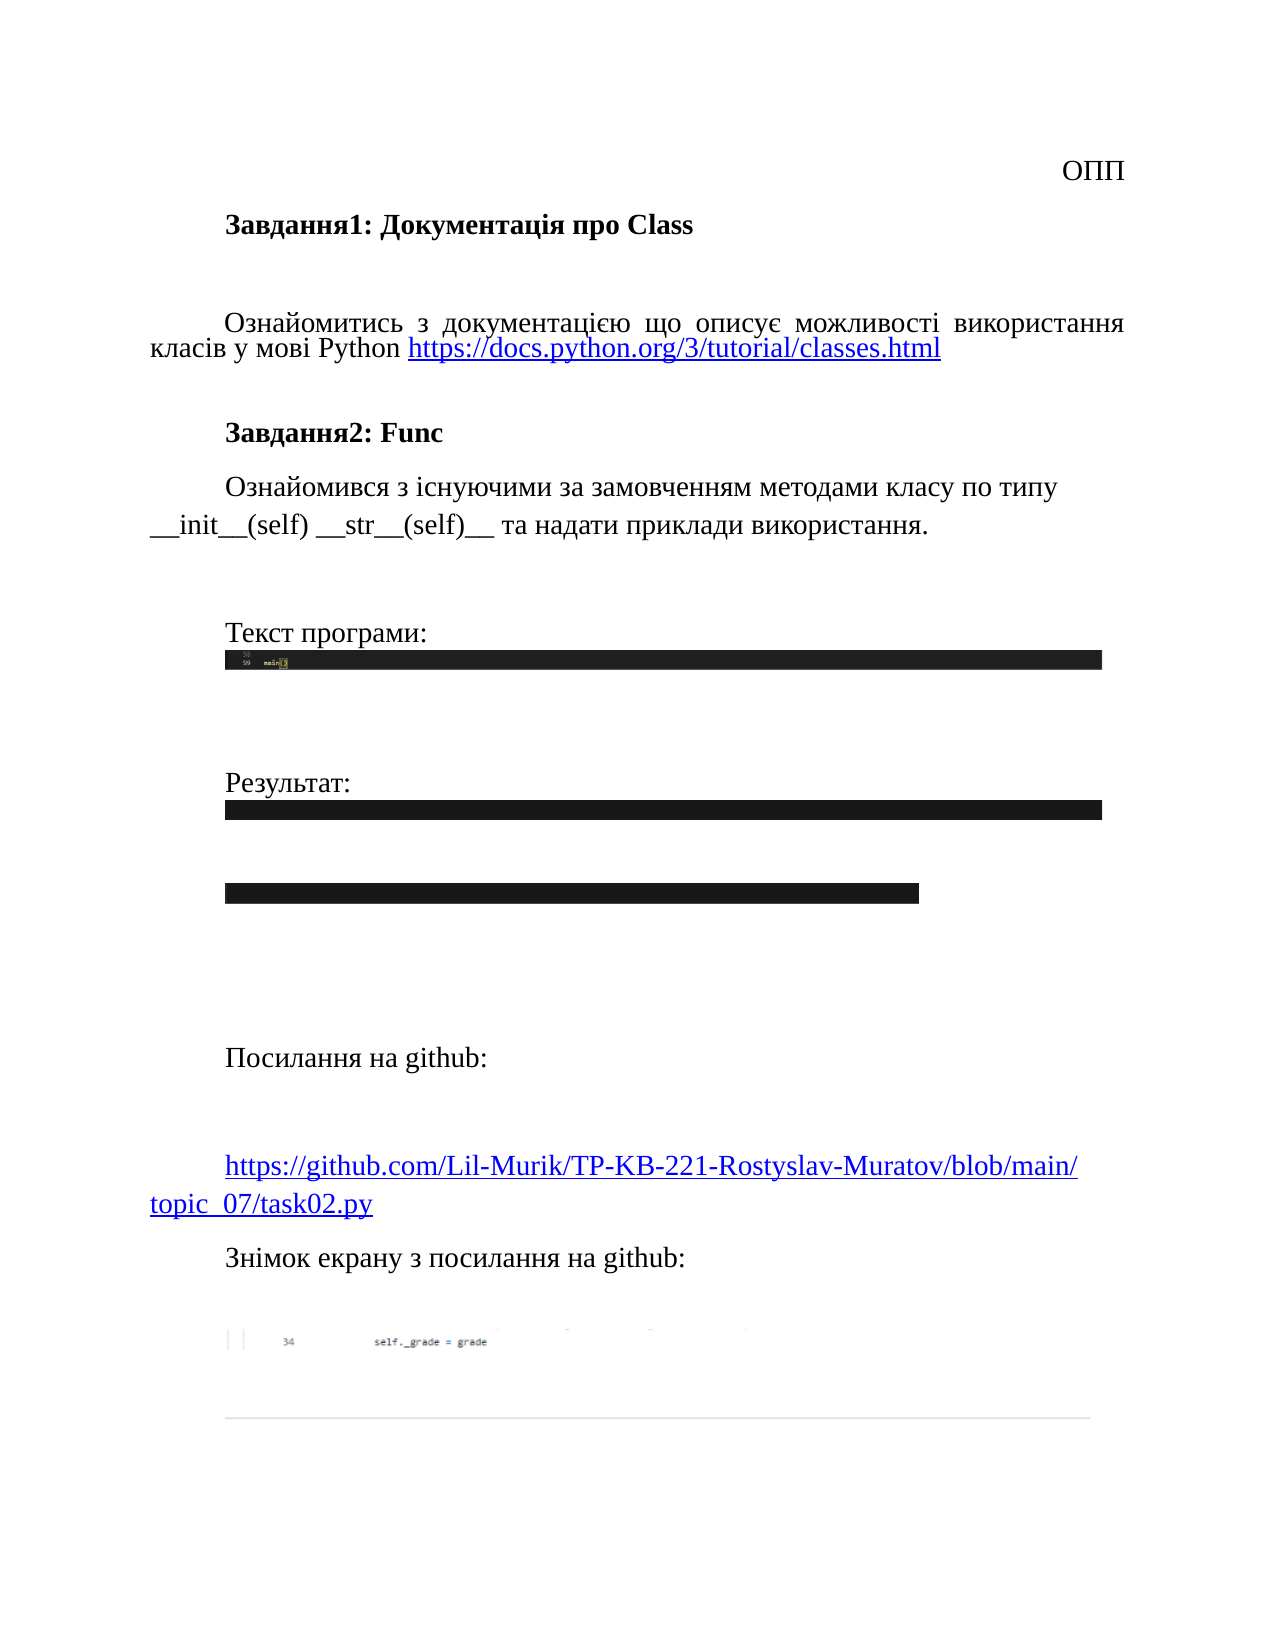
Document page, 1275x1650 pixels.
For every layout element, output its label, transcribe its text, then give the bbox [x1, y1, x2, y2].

text ОПП [150, 150, 1125, 187]
text Посилання на github: [150, 1037, 1125, 1075]
text Завдання2: Func [150, 412, 1125, 450]
text Ознайомитись з документацією що описує можливості використання класів у мові Python https://docs.python.org/3/tutorial/classes.html [150, 312, 1125, 362]
text Знімок екрану з посилання на github: [150, 1237, 1125, 1275]
text https://github.com/Lil-Murik/TP-KB-221-Rostyslav-Muratov/blob/main/topic_07/task02.py [150, 1146, 1125, 1221]
text Завдання1: Документація про Class [150, 204, 1125, 242]
text Ознайомився з існуючими за замовченням методами класу по типу __init__(self) __str__(self)__ та надати приклади використання. [150, 467, 1125, 542]
text Результат: [150, 762, 1125, 800]
text Текст програми: [150, 612, 1125, 650]
